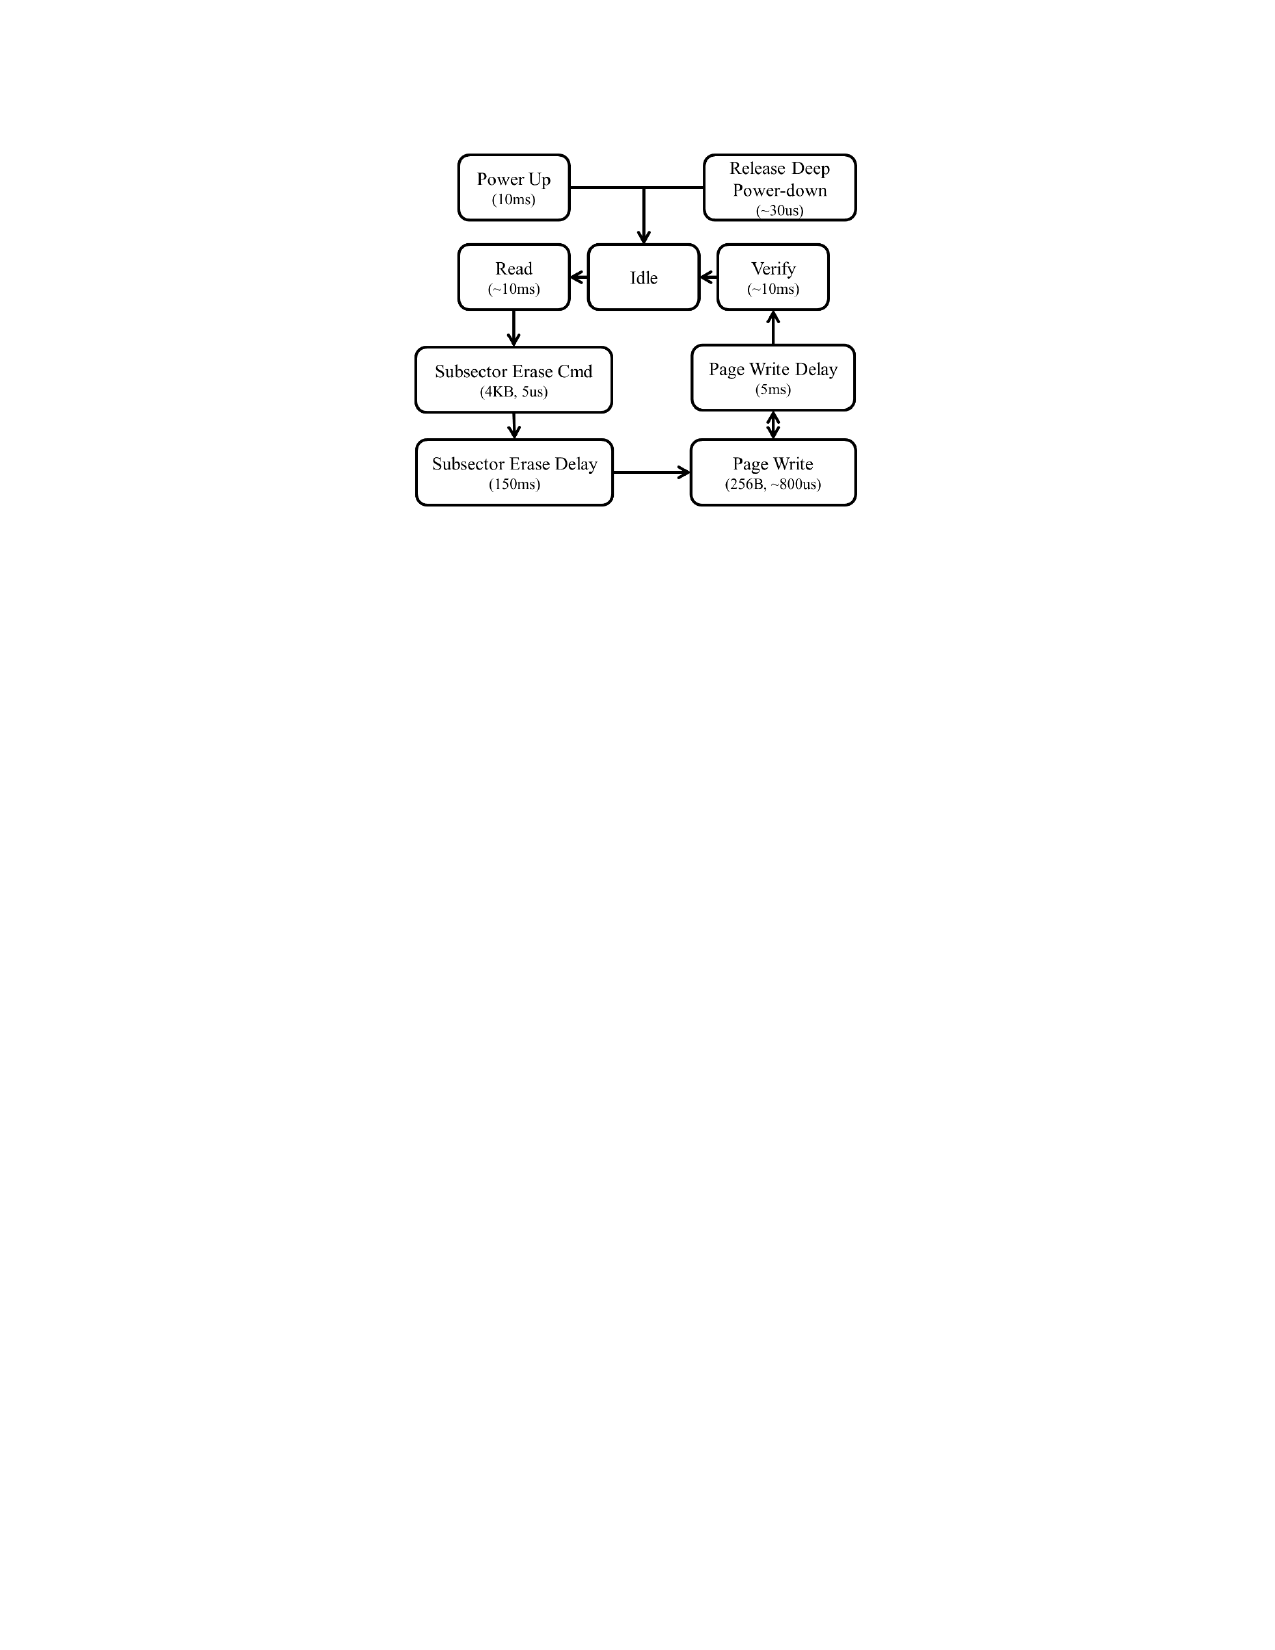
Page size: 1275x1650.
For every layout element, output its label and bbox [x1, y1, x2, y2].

picture [412, 150, 863, 511]
